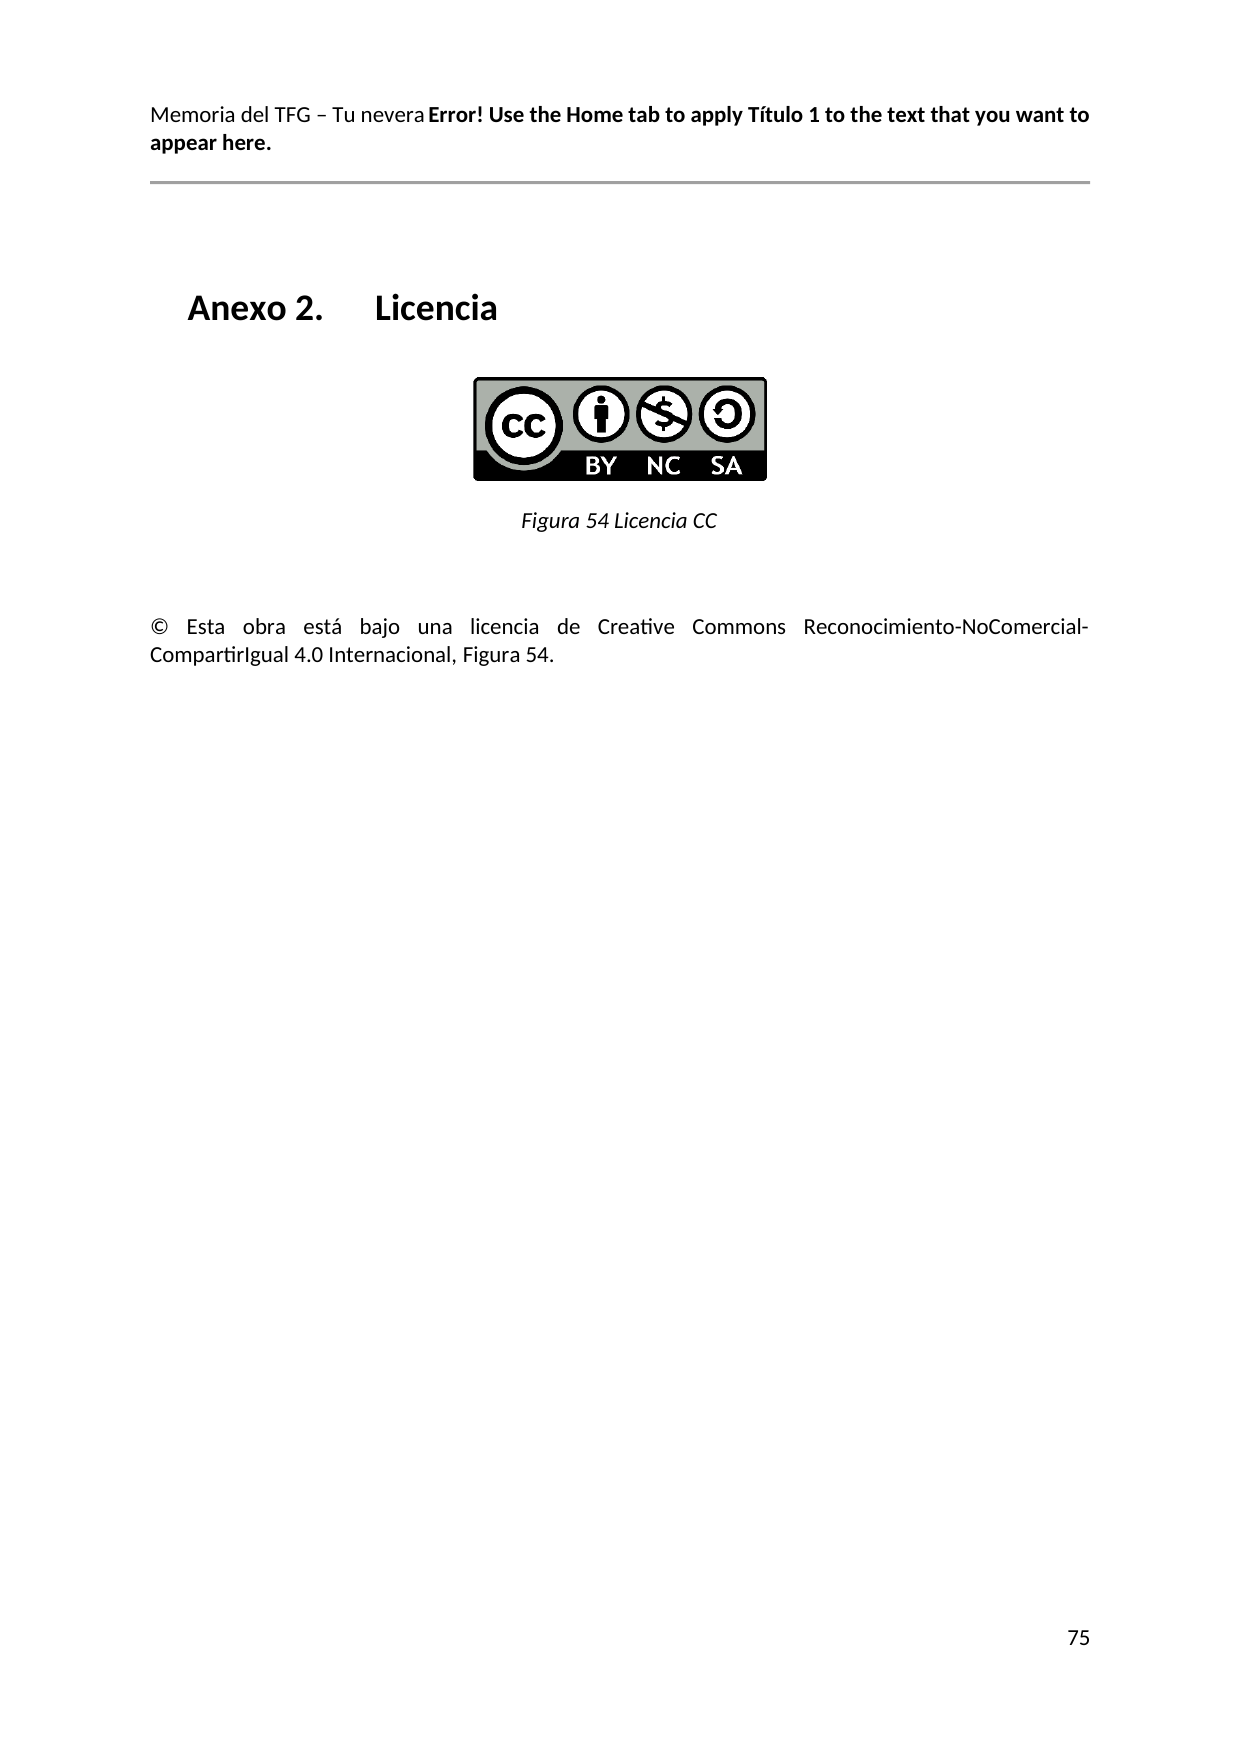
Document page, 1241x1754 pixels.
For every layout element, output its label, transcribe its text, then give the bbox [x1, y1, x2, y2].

text Figura 54 Licencia CC [150, 506, 1090, 534]
text © Esta obra está bajo una licencia de Creative Commons Reconocimiento-NoComercial-CompartirIgual 4.0 Internacional, Figura 51. [150, 612, 1090, 668]
picture [473, 377, 767, 481]
text Licencia [187, 284, 1090, 330]
